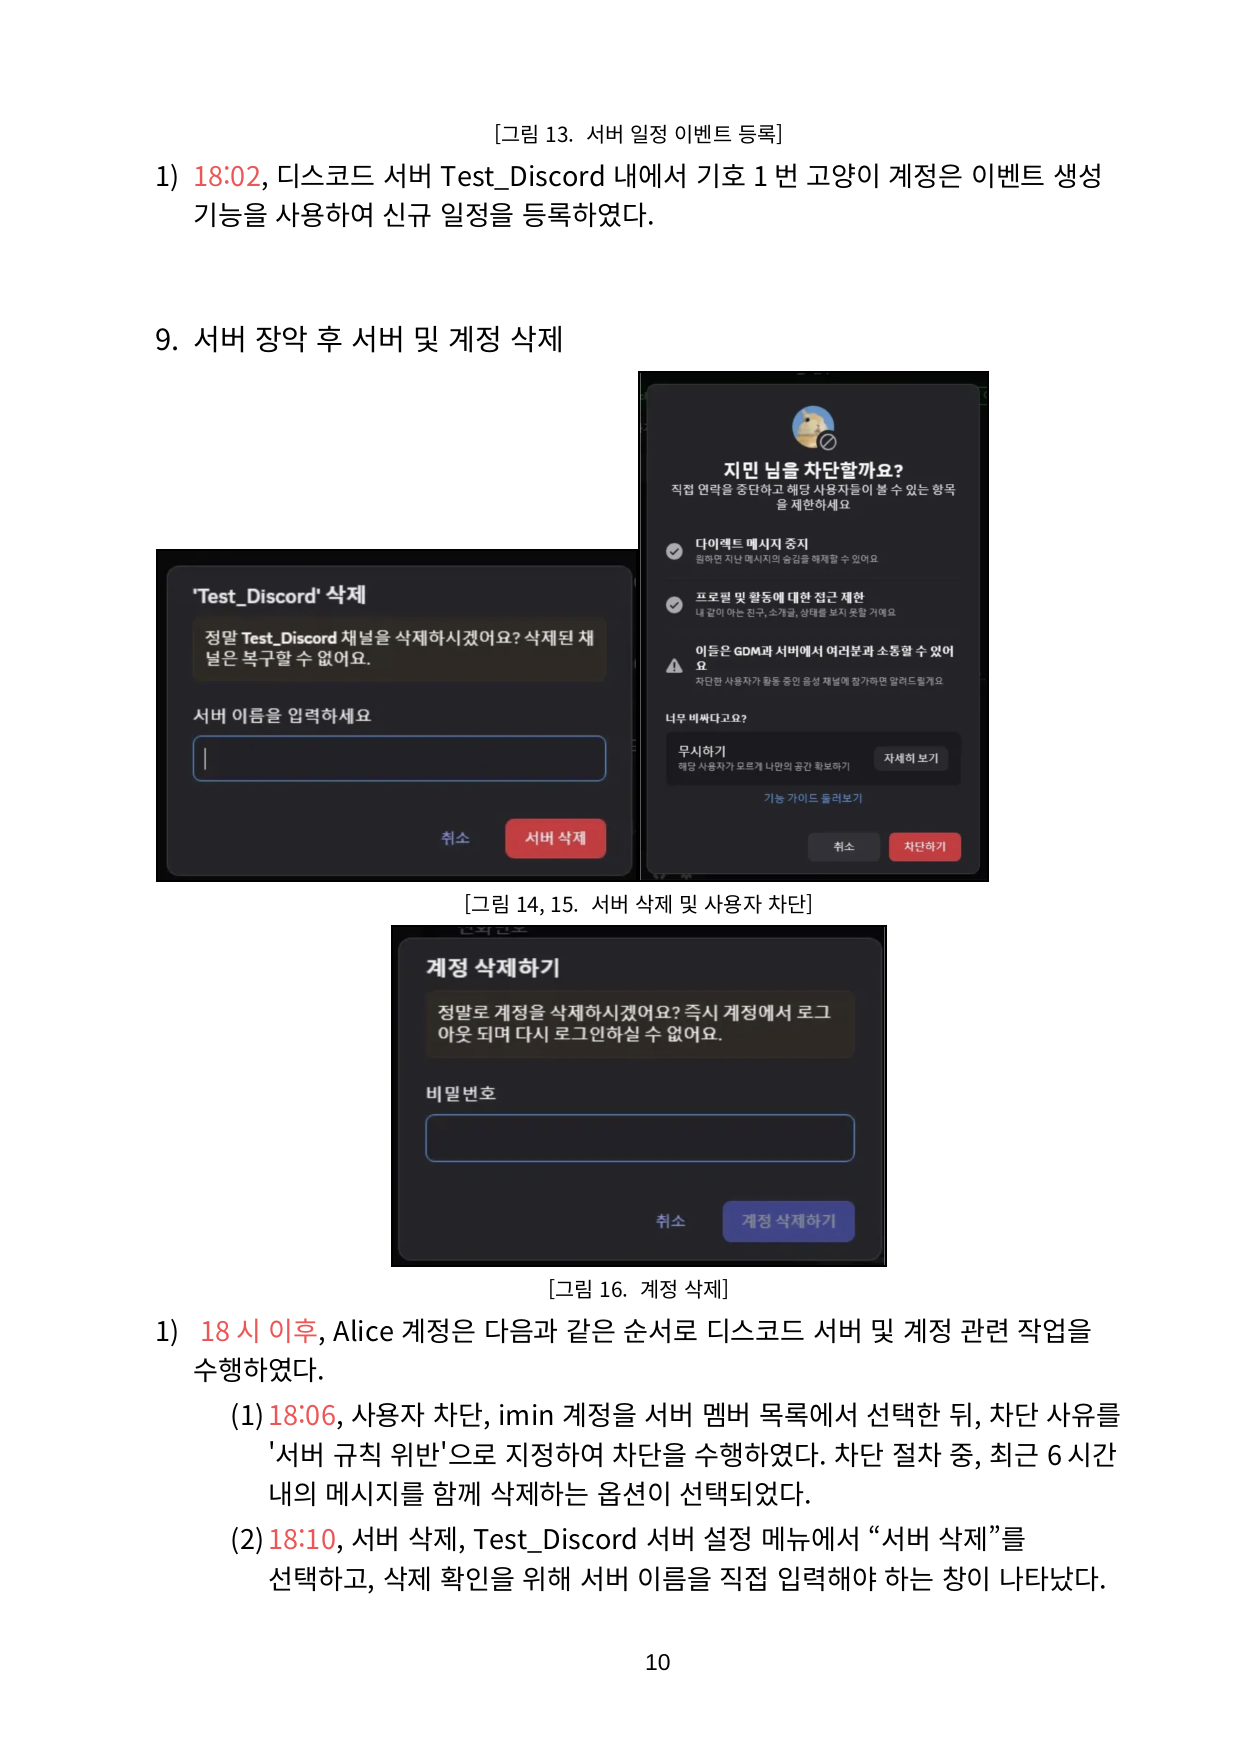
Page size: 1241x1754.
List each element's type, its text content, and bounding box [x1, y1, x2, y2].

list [231, 1518, 1122, 1597]
text [그림 13. 서버 일정 이벤트 등록] [156, 118, 1122, 148]
list 18:02, 디스코드 서버 Test_Discord 내에서 기호 1번 고양이 계정은 이벤트 생성 기능을 사용하여 신규 일정을 등록하였다. [156, 154, 1122, 233]
text [그림 14, 15. 서버 삭제 및 사용자 차단] [156, 888, 1122, 918]
picture [158, 551, 636, 880]
text [그림 16. 계정 삭제] [156, 1273, 1122, 1303]
list 18시 이후, Alice 계정은 다음과 같은 순서로 디스코드 서버 및 계정 관련 작업을 수행하였다. [156, 1309, 1122, 1388]
subtitle 서버 장악 후 서버 및 계정 삭제 [156, 316, 1122, 358]
picture [393, 927, 885, 1265]
picture [640, 373, 987, 880]
list 18:06, 사용자 차단, imin 계정을 서버 멤버 목록에서 선택한 뒤, 차단 사유를 '서버 규칙 위반'으로 지정하여 차단을 수행하였다. 차단 절차 중, 최근 6시간 내의 메시지를 함께 삭제하는 옵션이 선택되었다. [231, 1394, 1122, 1512]
